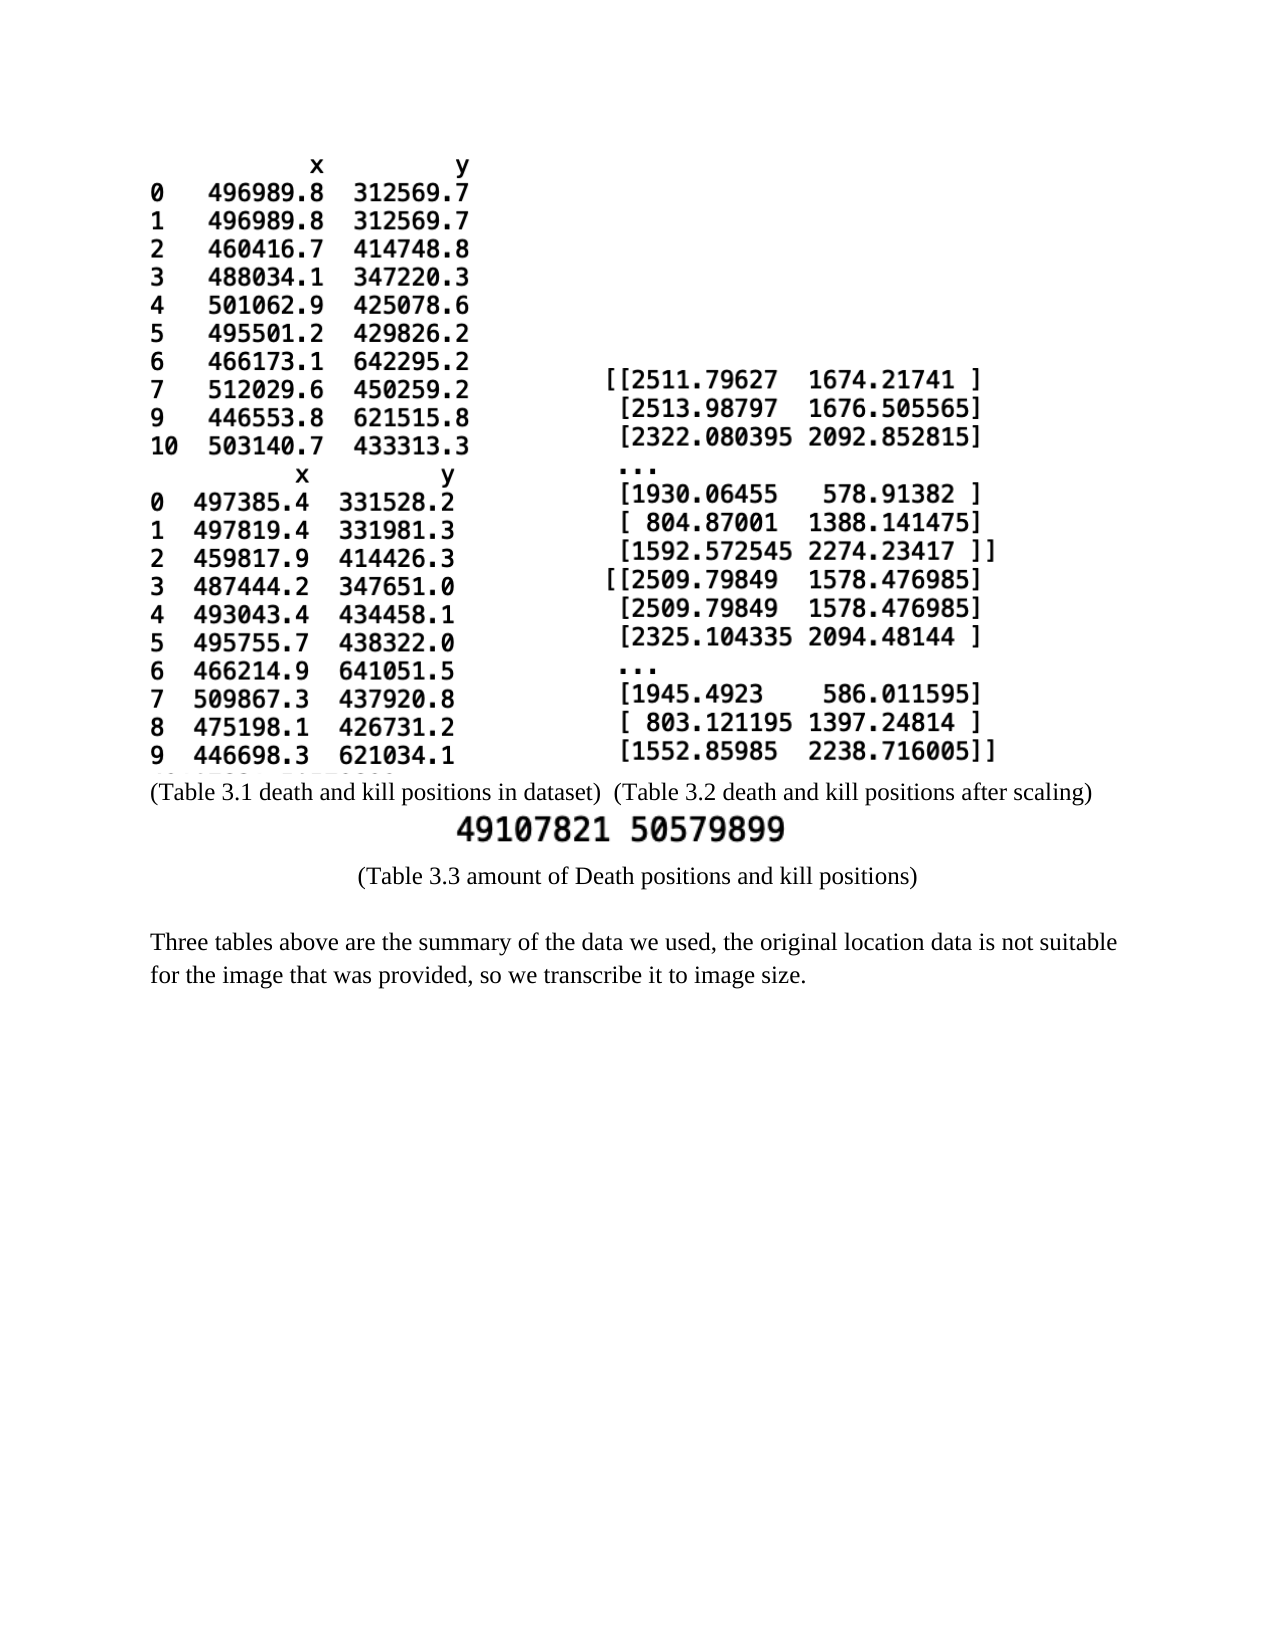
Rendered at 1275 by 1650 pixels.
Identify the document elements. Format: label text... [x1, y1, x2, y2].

picture [150, 150, 1024, 774]
text Three tables above are the summary of the data we used, the original location data is not suitable for the image that was provided, so we transcribe it to image size. [150, 927, 1125, 989]
text (Table 3.1 death and kill positions in dataset) (Table 3.2 death and kill positions after scaling) [150, 777, 1125, 806]
picture [448, 810, 827, 858]
text (Table 3.3 amount of Death positions and kill positions) [150, 861, 1125, 890]
